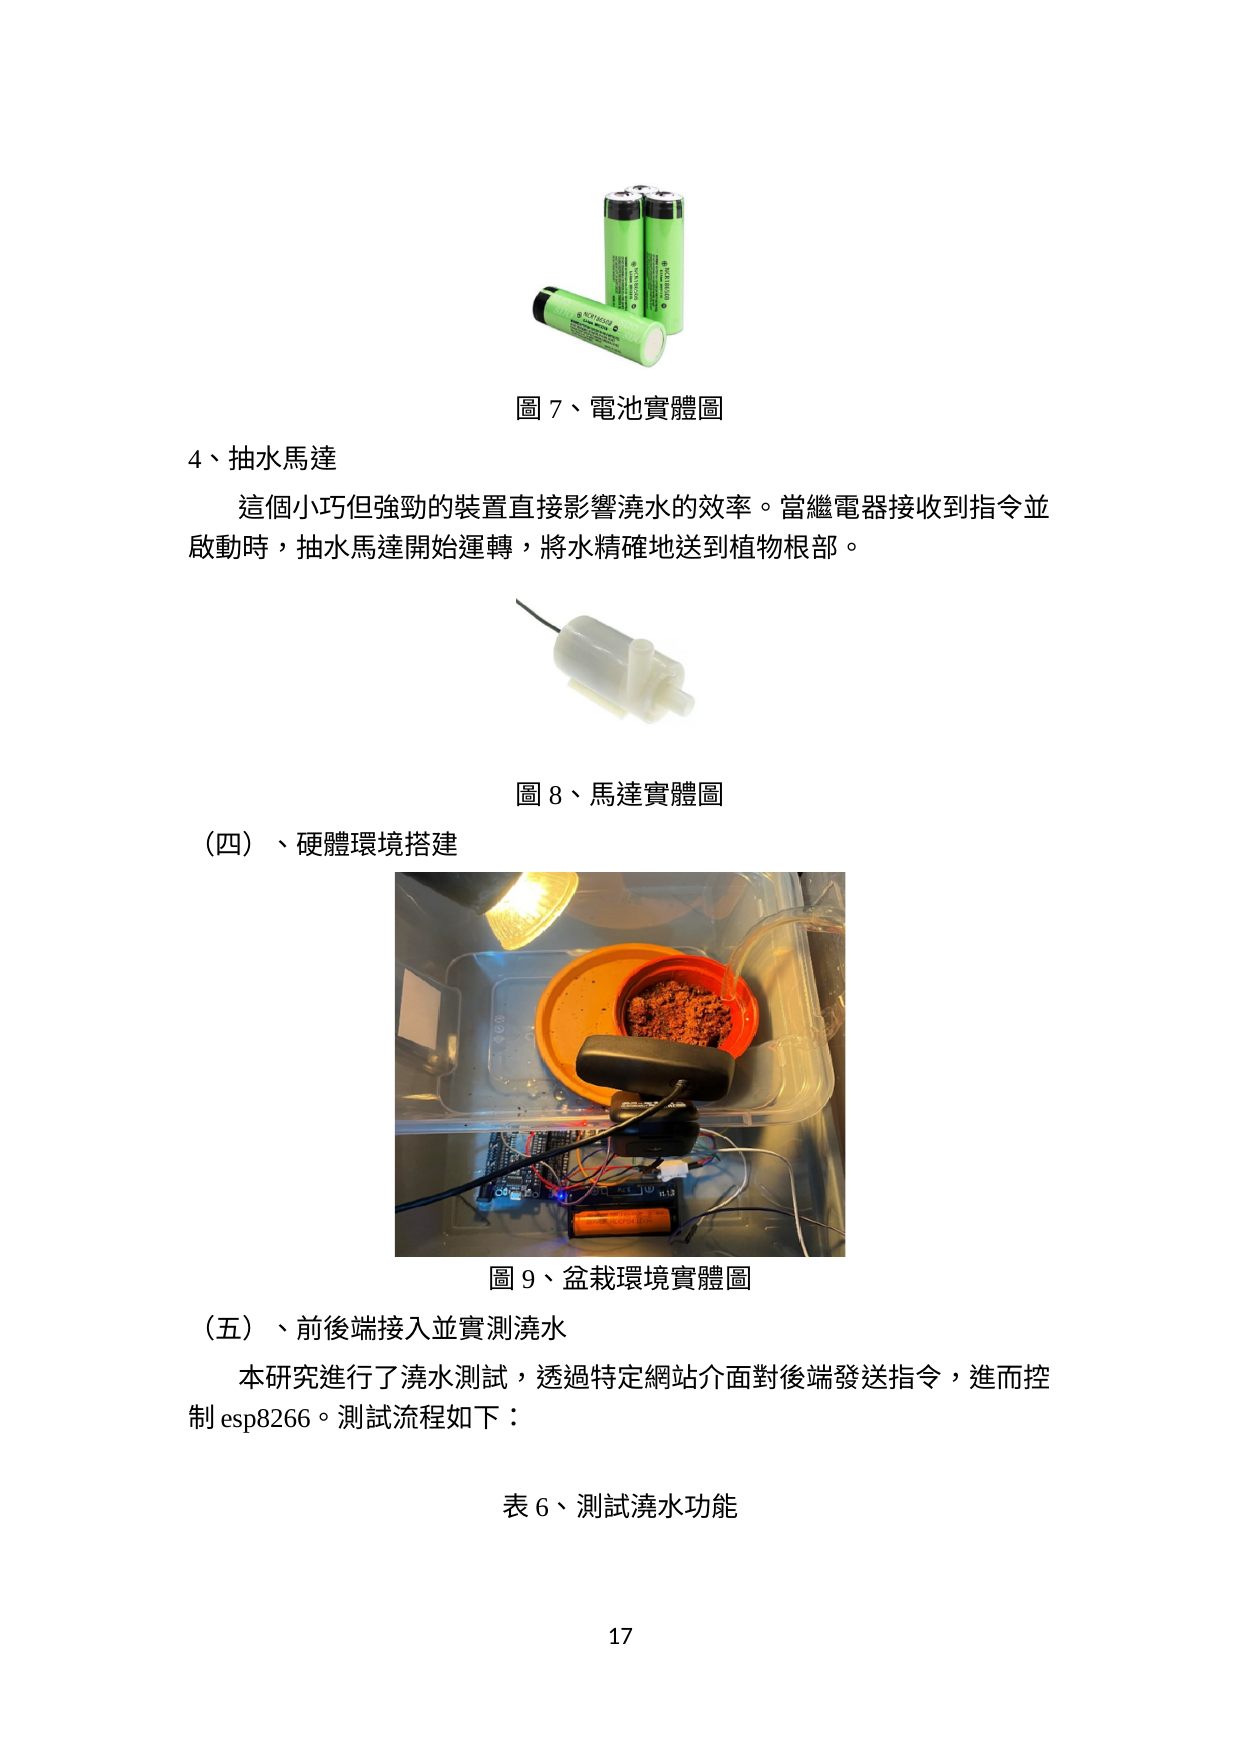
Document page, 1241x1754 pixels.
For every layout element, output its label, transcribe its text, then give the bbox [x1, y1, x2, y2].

text 表 6、測試澆水功能 [188, 1484, 1052, 1524]
picture [501, 150, 739, 387]
picture [516, 565, 725, 774]
picture [394, 872, 846, 1257]
